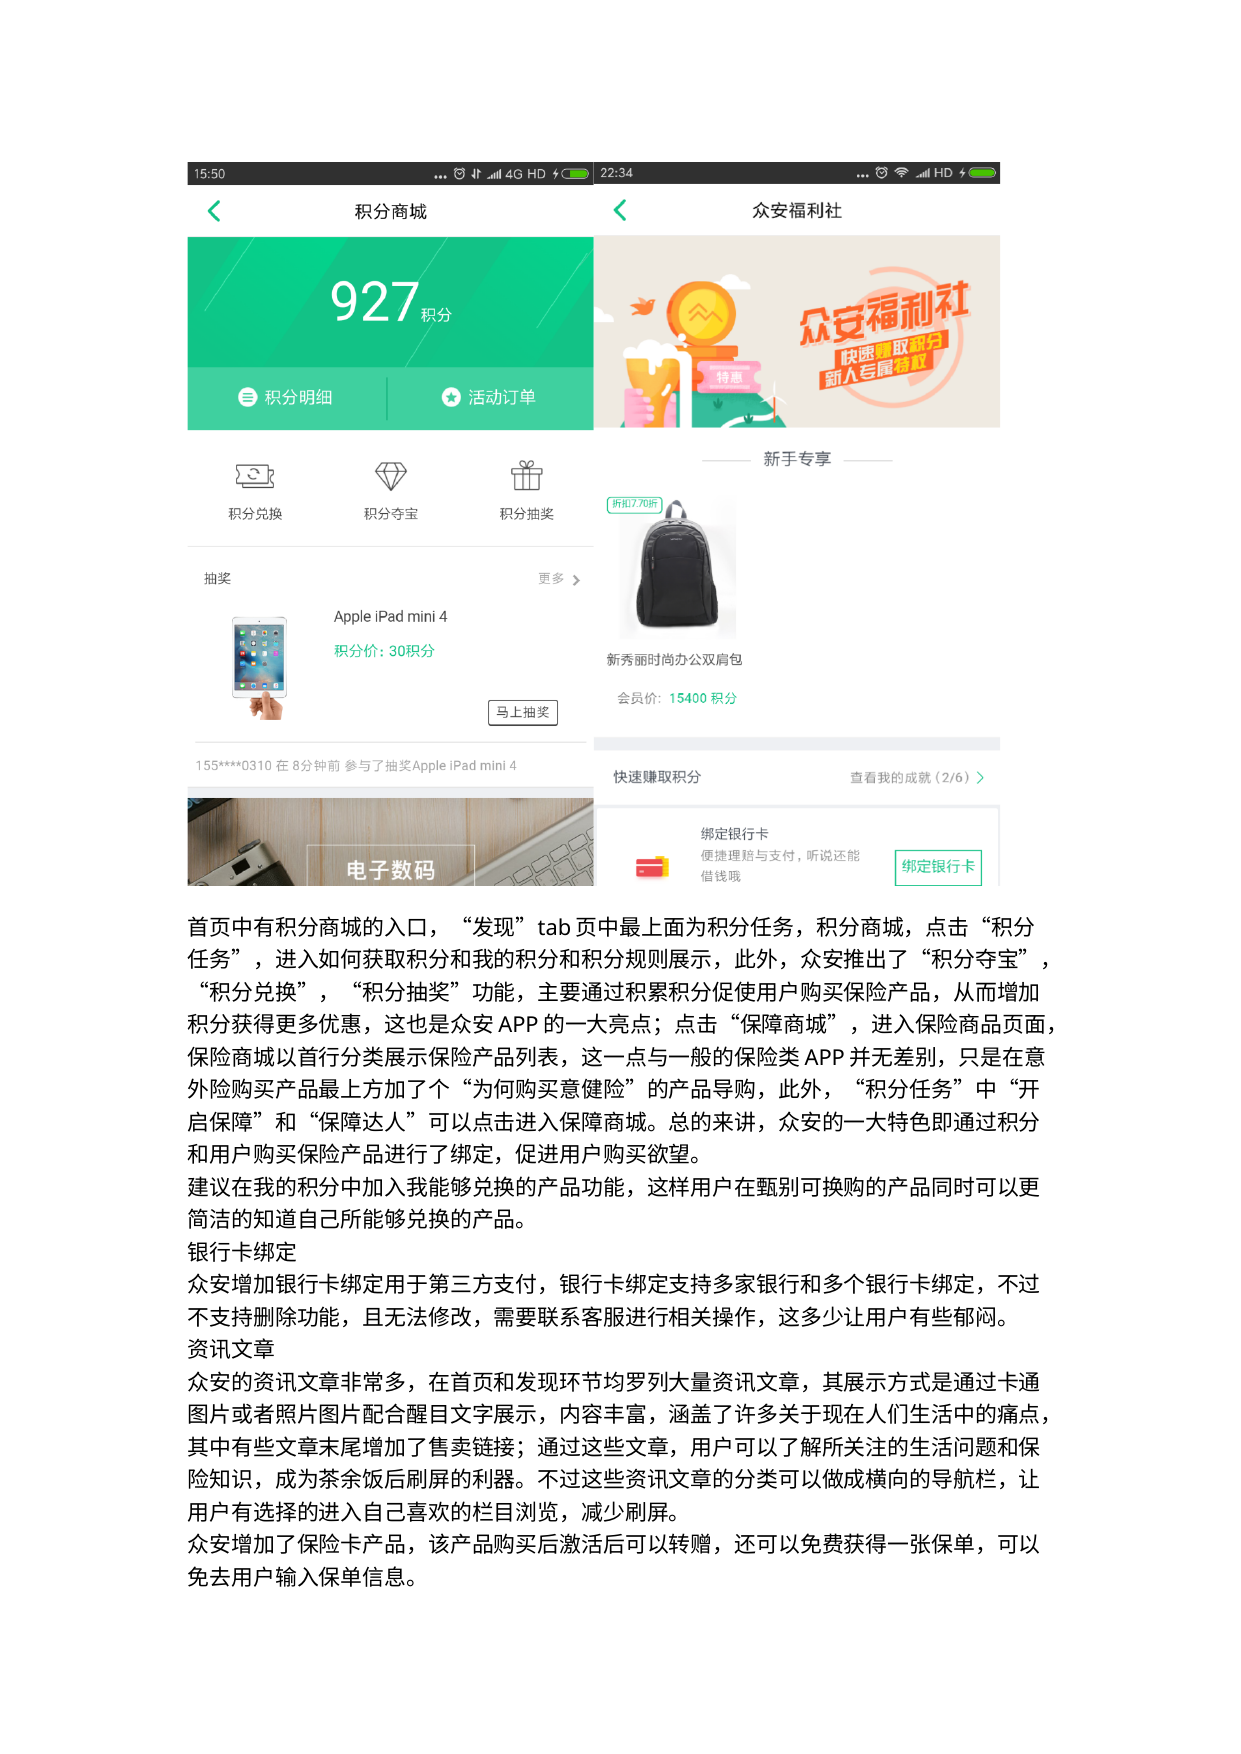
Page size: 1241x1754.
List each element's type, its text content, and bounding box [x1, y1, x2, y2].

text 众安增加了保险卡产品，该产品购买后激活后可以转赠，还可以免费获得一张保单，可以免去用户输入保单信息。 [187, 1527, 1053, 1592]
text 首页中有积分商城的入口，“发现”tab页中最上面为积分任务，积分商城，点击“积分任务”，进入如何获取积分和我的积分和积分规则展示，此外，众安推出了“积分夺宝”，“积分兑换”，“积分抽奖”功能，主要通过积累积分促使用户购买保险产品，从而增加积分获得更多优惠，这也是众安APP的一大亮点；点击“保障商城”，进入保险商品页面，保险商城以首行分类展示保险产品列表，这一点与一般的保险类APP并无差别，只是在意外险购买产品最上方加了个“为何购买意健险”的产品导购，此外，“积分任务”中“开启保障”和“保障达人”可以点击进入保障商城。总的来讲，众安的一大特色即通过积分和用户购买保险产品进行了绑定，促进用户购买欲望。 [187, 909, 1053, 1169]
text 建议在我的积分中加入我能够兑换的产品功能，这样用户在甄别可换购的产品同时可以更简洁的知道自己所能够兑换的产品。 [187, 1169, 1053, 1234]
text 众安增加银行卡绑定用于第三方支付，银行卡绑定支持多家银行和多个银行卡绑定，不过不支持删除功能，且无法修改，需要联系客服进行相关操作，这多少让用户有些郁闷。 [187, 1267, 1053, 1332]
text 众安的资讯文章非常多，在首页和发现环节均罗列大量资讯文章，其展示方式是通过卡通图片或者照片图片配合醒目文字展示，内容丰富，涵盖了许多关于现在人们生活中的痛点，其中有些文章末尾增加了售卖链接；通过这些文章，用户可以了解所关注的生活问题和保险知识，成为茶余饭后刷屏的利器。不过这些资讯文章的分类可以做成横向的导航栏，让用户有选择的进入自己喜欢的栏目浏览，减少刷屏。 [187, 1364, 1053, 1527]
text 资讯文章 [187, 1332, 1053, 1364]
text 银行卡绑定 [187, 1234, 1053, 1267]
picture [187, 162, 1001, 886]
